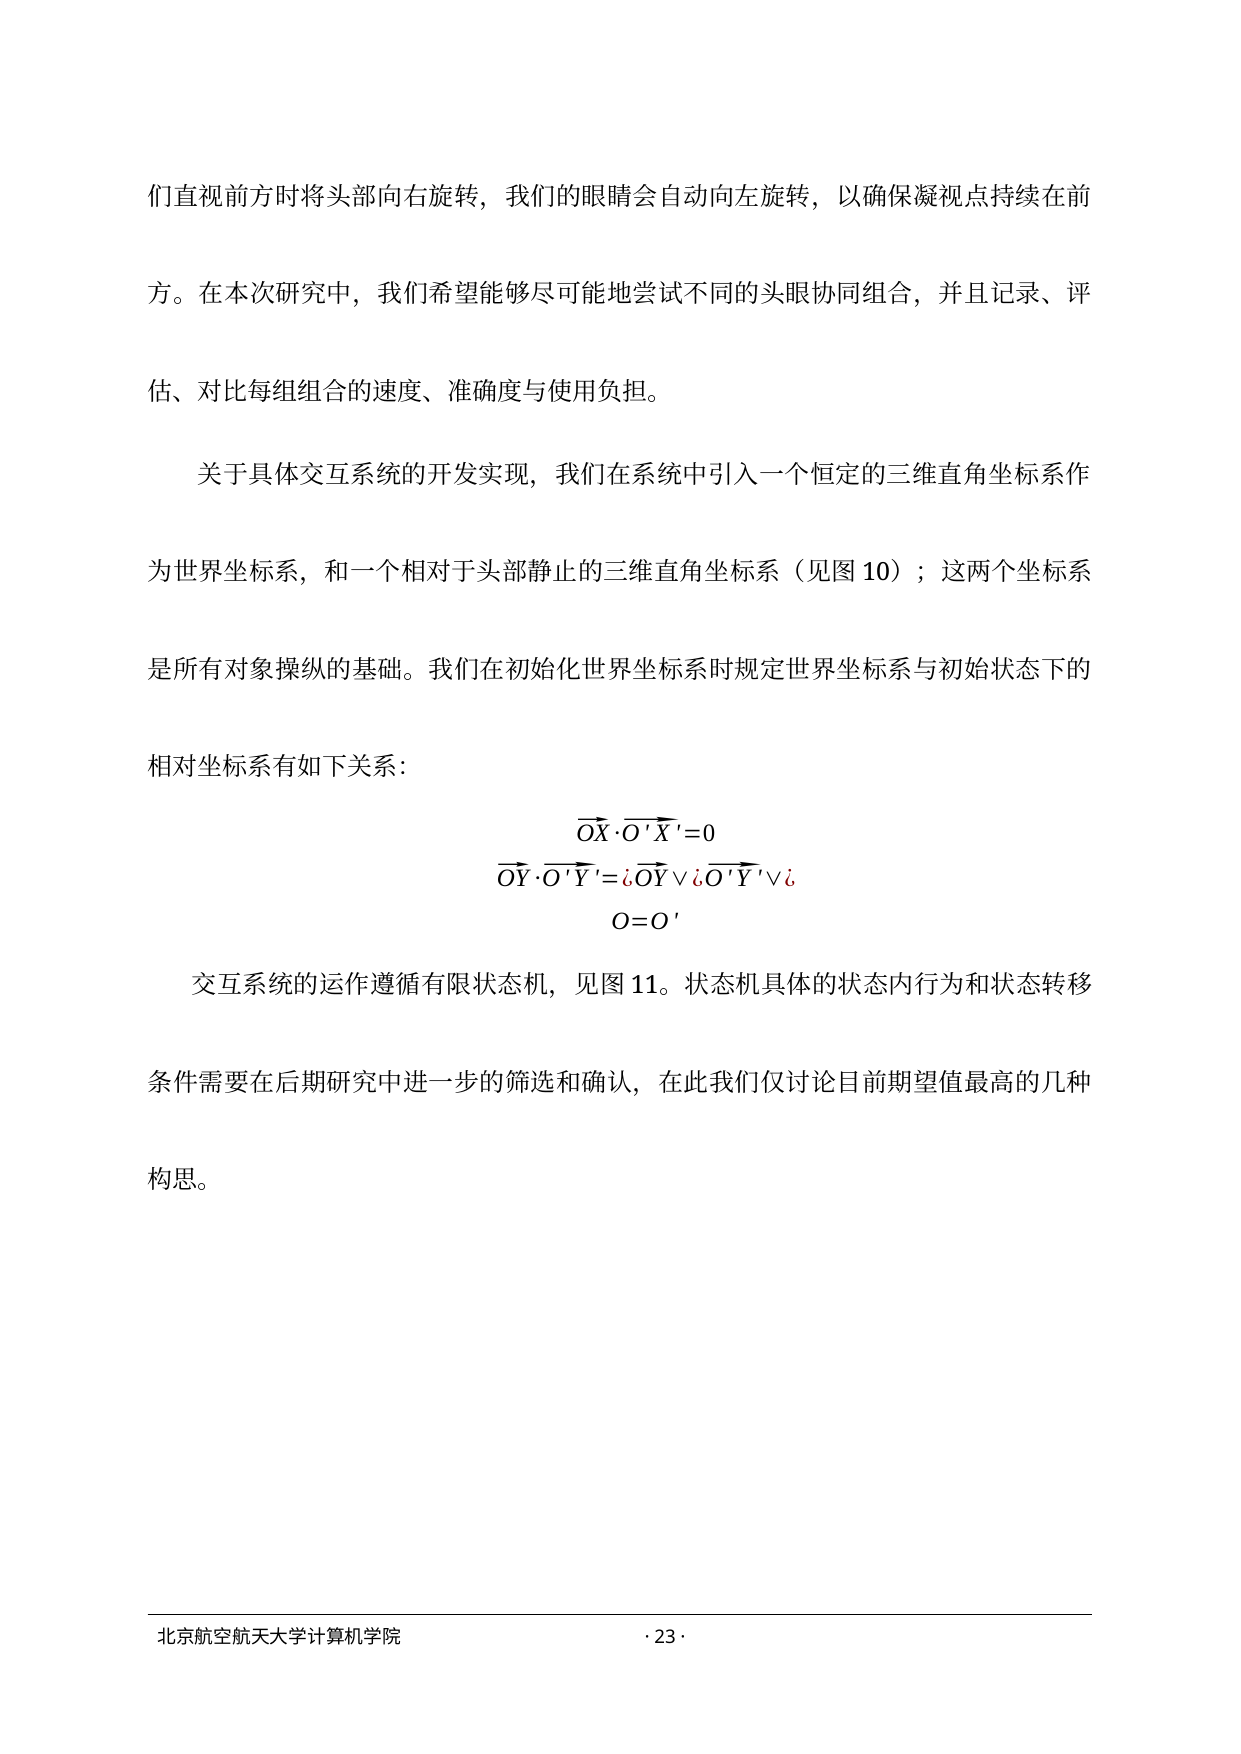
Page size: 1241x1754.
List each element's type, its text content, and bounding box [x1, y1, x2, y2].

text 关于具体交互系统的开发实现，我们在系统中引入一个恒定的三维直角坐标系作为世界坐标系，和一个相对于头部静止的三维直角坐标系（见图10）；这两个坐标系是所有对象操纵的基础。我们在初始化世界坐标系时规定世界坐标系与初始状态下的相对坐标系有如下关系： [148, 440, 1092, 797]
text 交互系统的运作遵循有限状态机，见图11。状态机具体的状态内行为和状态转移条件需要在后期研究中进一步的筛选和确认，在此我们仅讨论目前期望值最高的几种构思。 [148, 951, 1092, 1211]
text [148, 162, 1092, 422]
